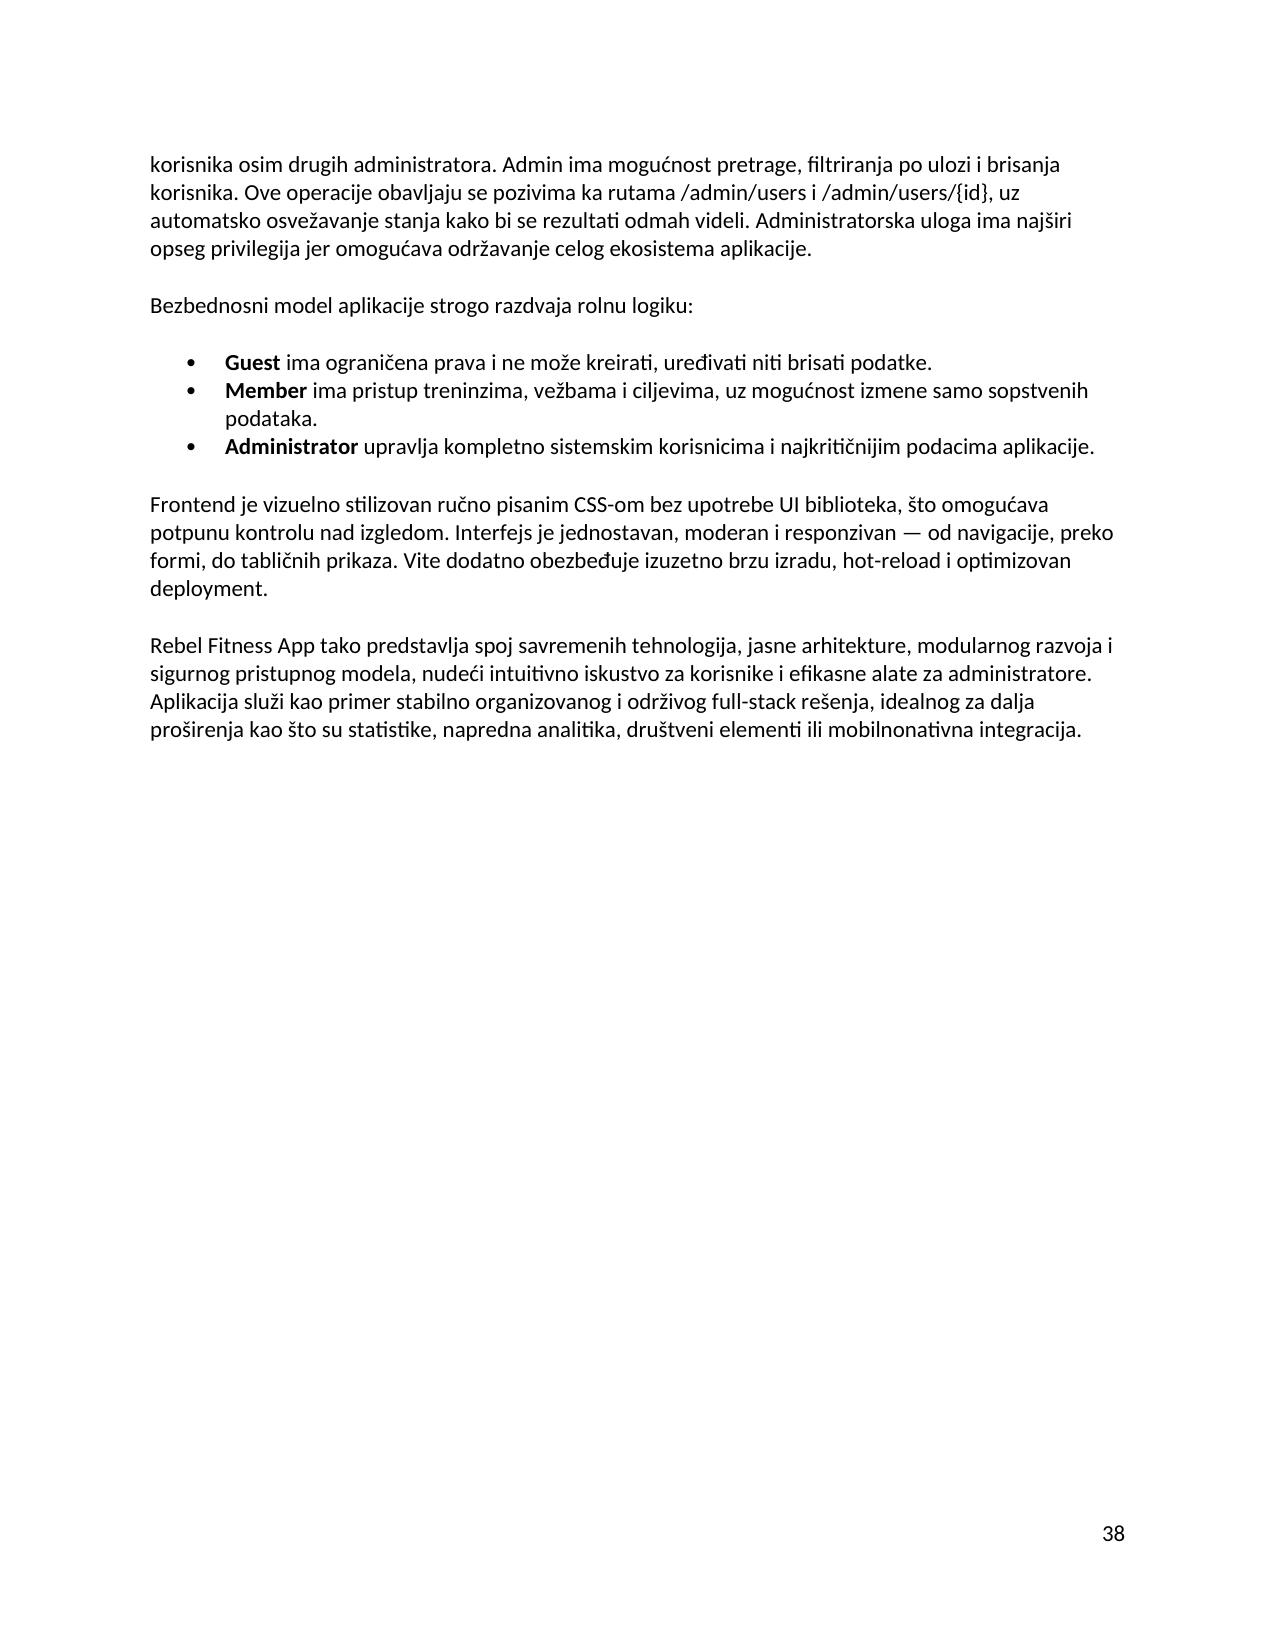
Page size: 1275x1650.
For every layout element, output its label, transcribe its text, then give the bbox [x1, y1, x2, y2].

text Rebel Fitness App tako predstavlja spoj savremenih tehnologija, jasne arhitekture, modularnog razvoja i sigurnog pristupnog modela, nudeći intuitivno iskustvo za korisnike i efikasne alate za administratore. Aplikacija služi kao primer stabilno organizovanog i održivog full-stack rešenja, idealnog za dalja proširenja kao što su statistike, napredna analitika, društveni elementi ili mobilnonativna integracija. [150, 631, 1125, 743]
text Bezbednosni model aplikacije strogo razdvaja rolnu logiku: [150, 291, 1125, 319]
list Administrator upravlja kompletno sistemskim korisnicima i najkritičnijim podacima aplikacije. [187, 432, 1125, 461]
list Guest ima ograničena prava i ne može kreirati, uređivati niti brisati podatke. [187, 348, 1125, 376]
text Frontend je vizuelno stilizovan ručno pisanim CSS-om bez upotrebe UI biblioteka, što omogućava potpunu kontrolu nad izgledom. Interfejs je jednostavan, moderan i responzivan — od navigacije, preko formi, do tabličnih prikaza. Vite dodatno obezbeđuje izuzetno brzu izradu, hot-reload i optimizovan deployment. [150, 490, 1125, 602]
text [150, 150, 1125, 262]
list Member ima pristup treninzima, vežbama i ciljevima, uz mogućnost izmene samo sopstvenih podataka. [187, 376, 1125, 432]
